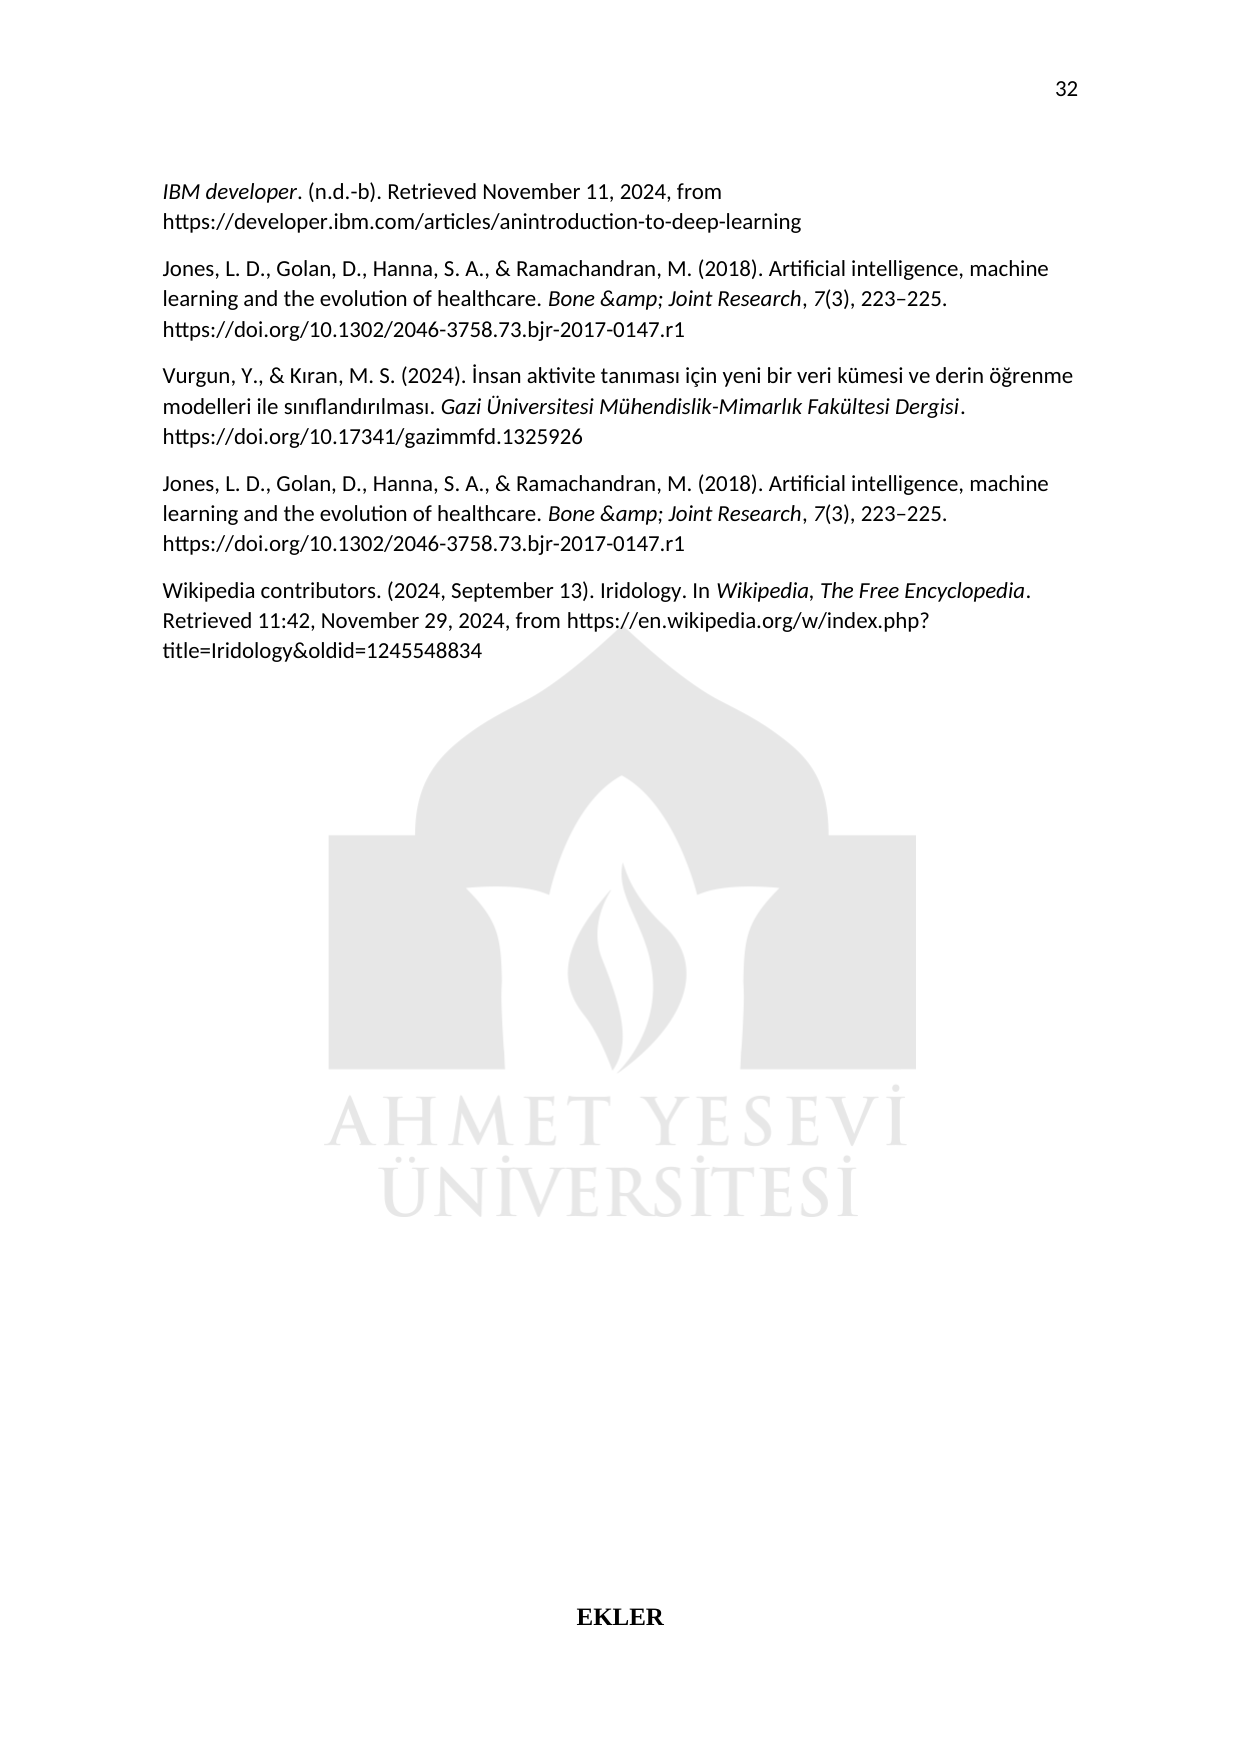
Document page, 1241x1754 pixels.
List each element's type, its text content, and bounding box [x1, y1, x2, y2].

subtitle EKLER [162, 1602, 1078, 1631]
